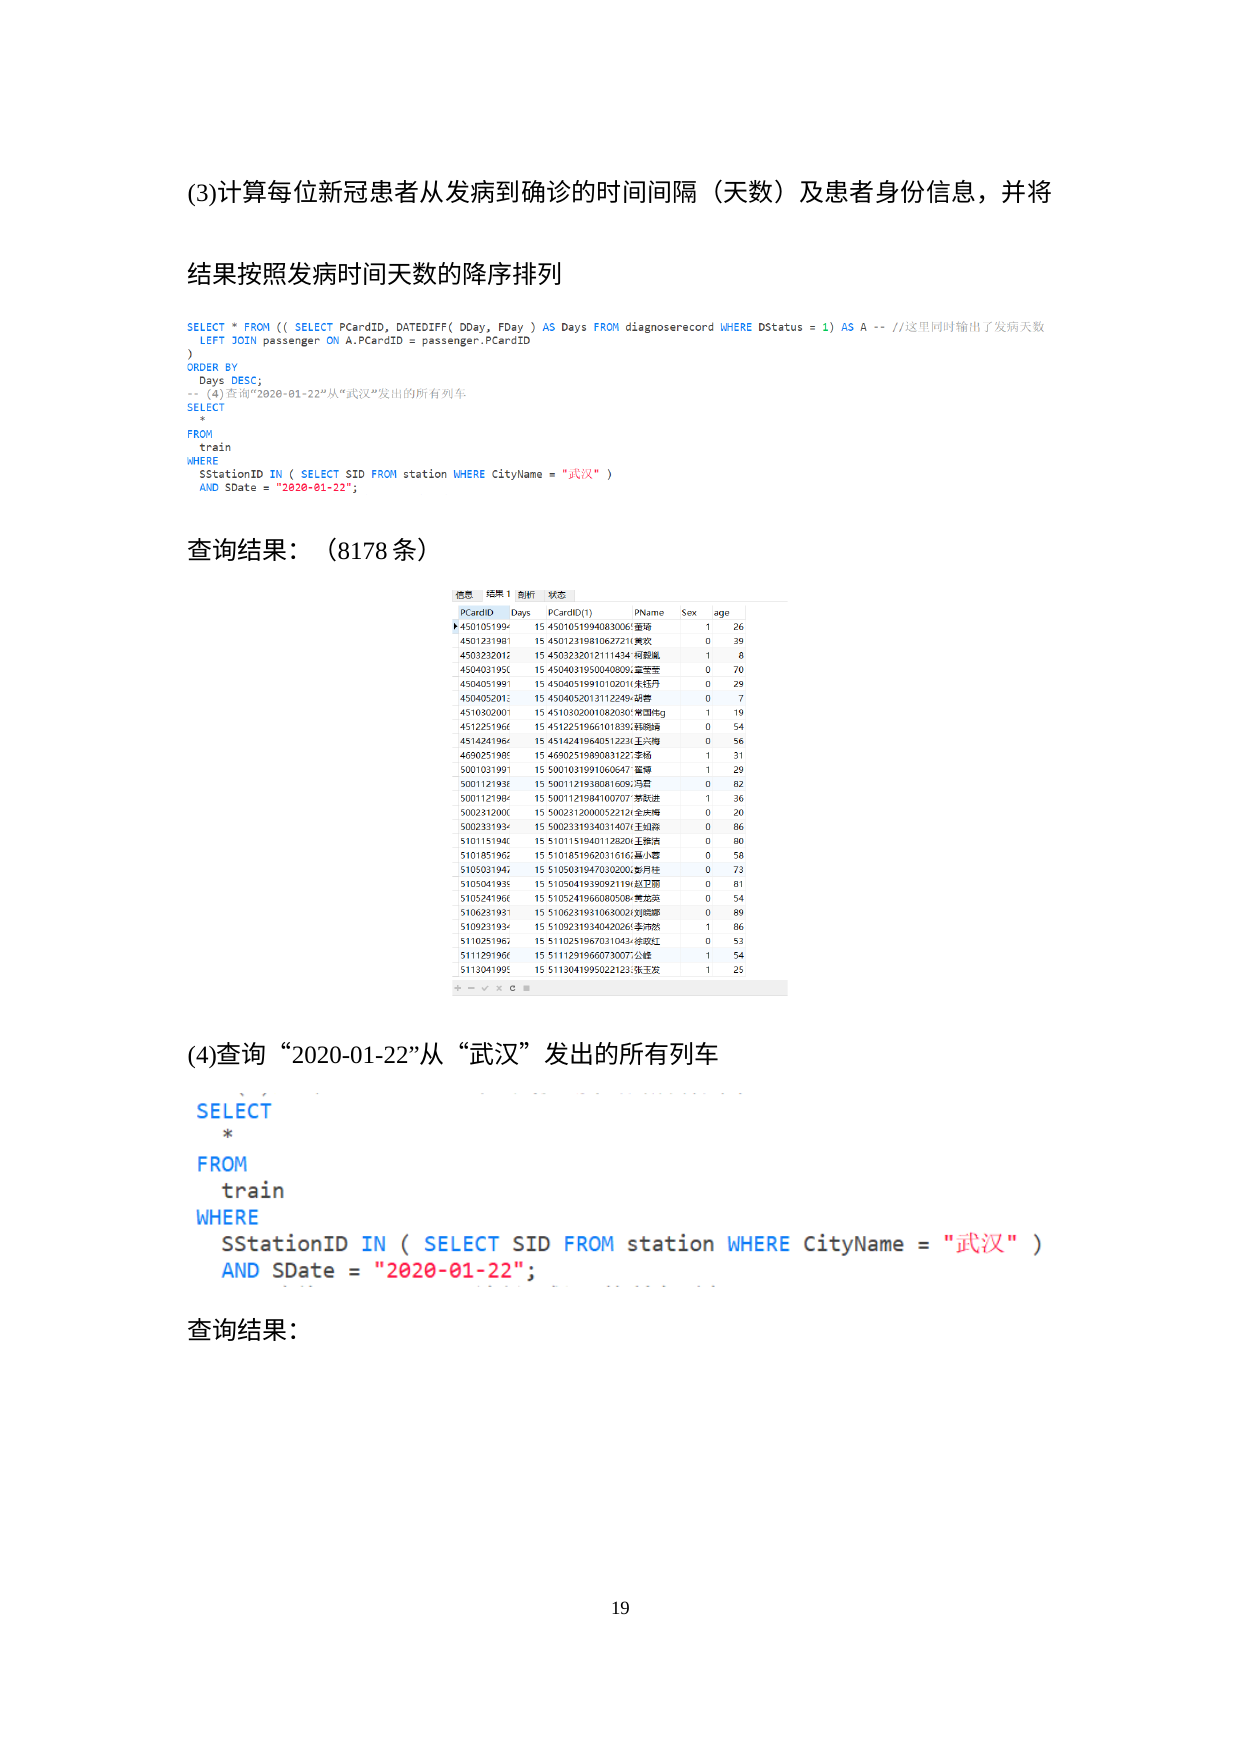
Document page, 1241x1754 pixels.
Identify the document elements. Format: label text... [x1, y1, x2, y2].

picture [187, 313, 1053, 495]
picture [452, 590, 788, 996]
text 查询结果： [187, 1296, 1053, 1361]
text (4)查询“2020-01-22”从“武汉”发出的所有列车 [187, 1020, 1053, 1085]
picture [187, 1093, 1053, 1287]
text 查询结果：（8178条） [187, 516, 1053, 581]
text (3)计算每位新冠患者从发病到确诊的时间间隔（天数）及患者身份信息，并将结果按照发病时间天数的降序排列 [187, 158, 1053, 305]
